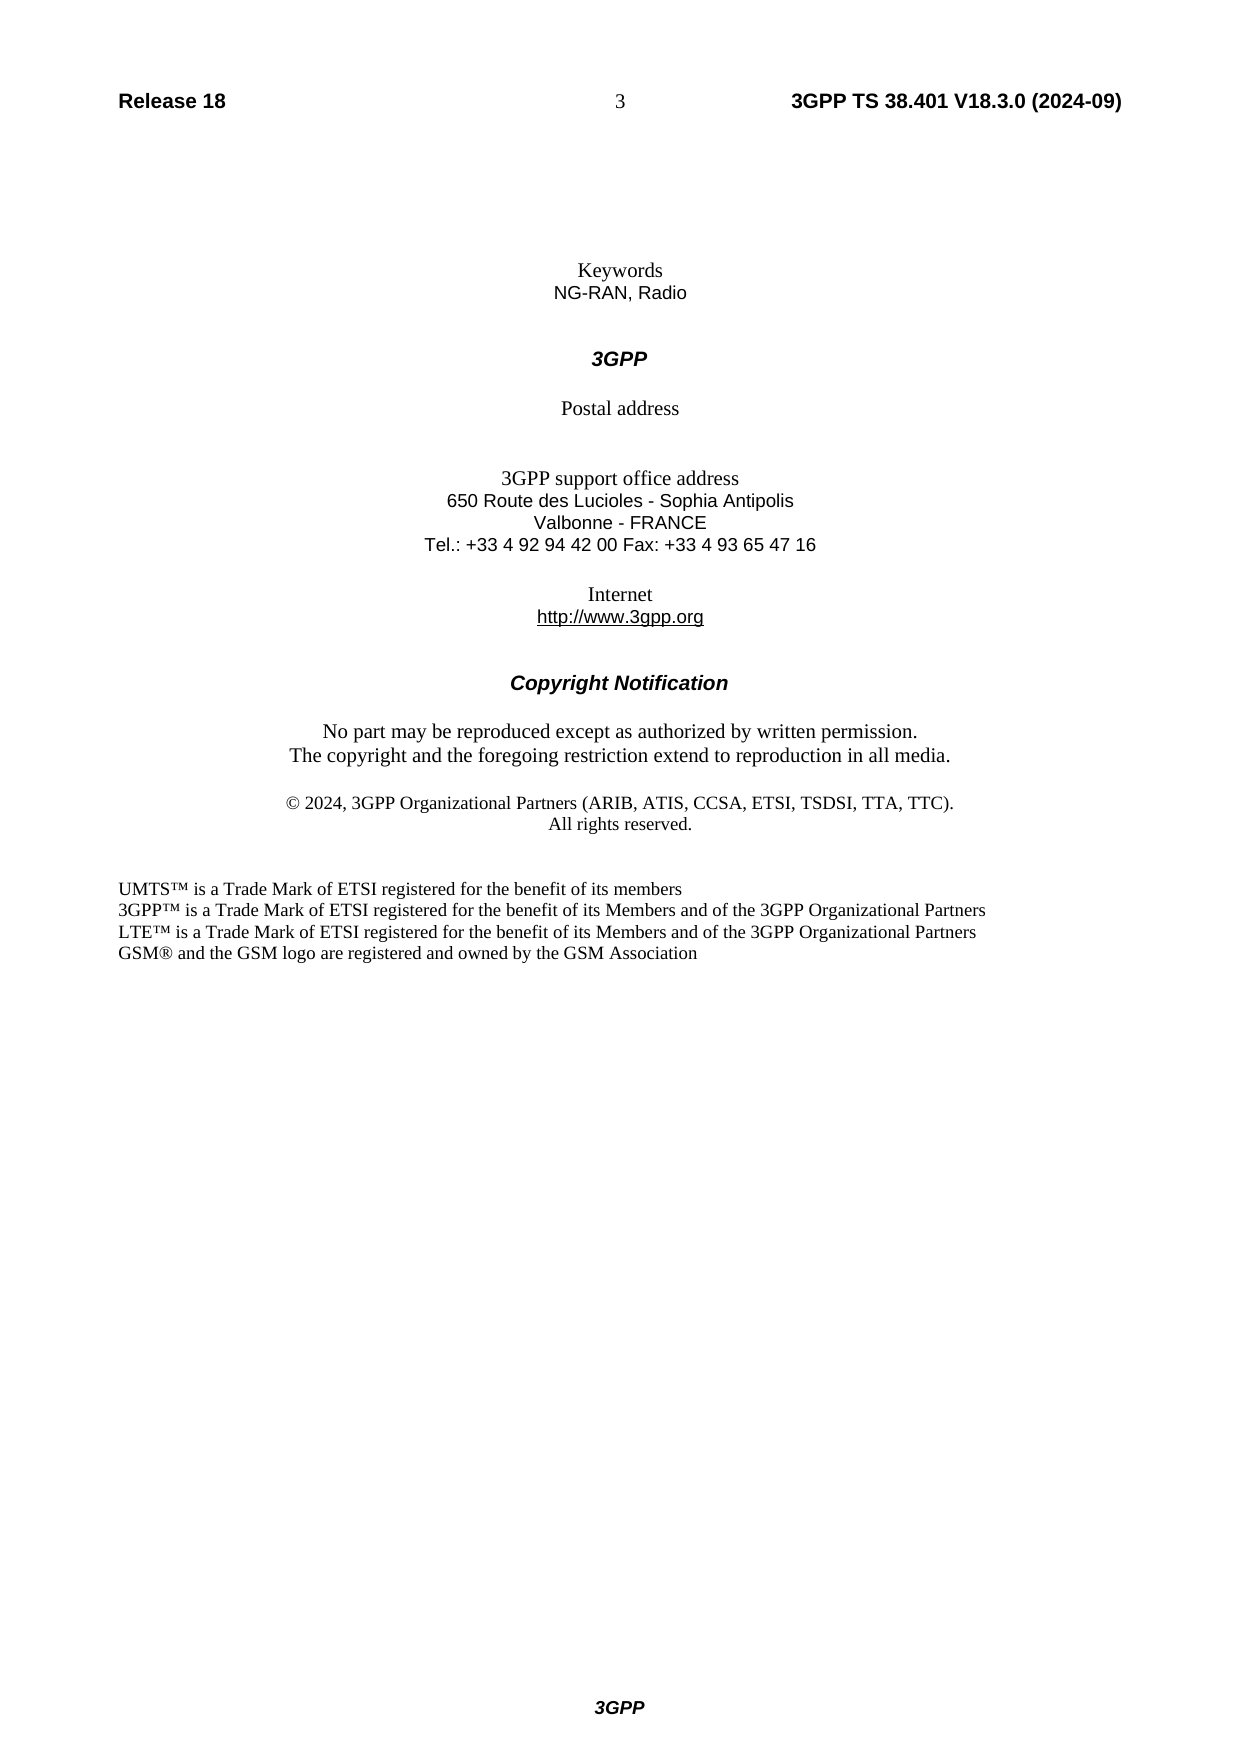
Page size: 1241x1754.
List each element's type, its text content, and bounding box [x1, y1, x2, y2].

text All rights reserved. [118, 813, 1122, 835]
text http://www.3gpp.org [413, 606, 827, 628]
text 3GPP support office address [413, 466, 827, 490]
text 3GPP™ is a Trade Mark of ETSI registered for the benefit of its Members and of the 3GPP Organizational Partners LTE™ is a Trade Mark of ETSI registered for the benefit of its Members and of the 3GPP Organizational Partners [118, 899, 1122, 942]
text UMTS™ is a Trade Mark of ETSI registered for the benefit of its members [118, 877, 1122, 899]
text GSM® and the GSM logo are registered and owned by the GSM Association [118, 942, 1122, 964]
text Tel.: +33 4 92 94 42 00 Fax: +33 4 93 65 47 16 [413, 533, 827, 555]
text Internet [413, 582, 827, 606]
text NG-RAN, Radio [413, 282, 827, 304]
text No part may be reproduced except as authorized by written permission. The copyright and the foregoing restriction extend to reproduction in all media. [118, 719, 1122, 767]
text Copyright Notification [118, 670, 1122, 694]
text Postal address [413, 396, 827, 419]
text Keywords [413, 258, 827, 282]
text © 2024, 3GPP Organizational Partners (ARIB, ATIS, CCSA, ETSI, TSDSI, TTA, TTC). [118, 792, 1122, 813]
text 650 Route des Lucioles - Sophia Antipolis [413, 490, 827, 512]
text Valbonne - FRANCE [413, 512, 827, 533]
text 3GPP [413, 347, 827, 371]
